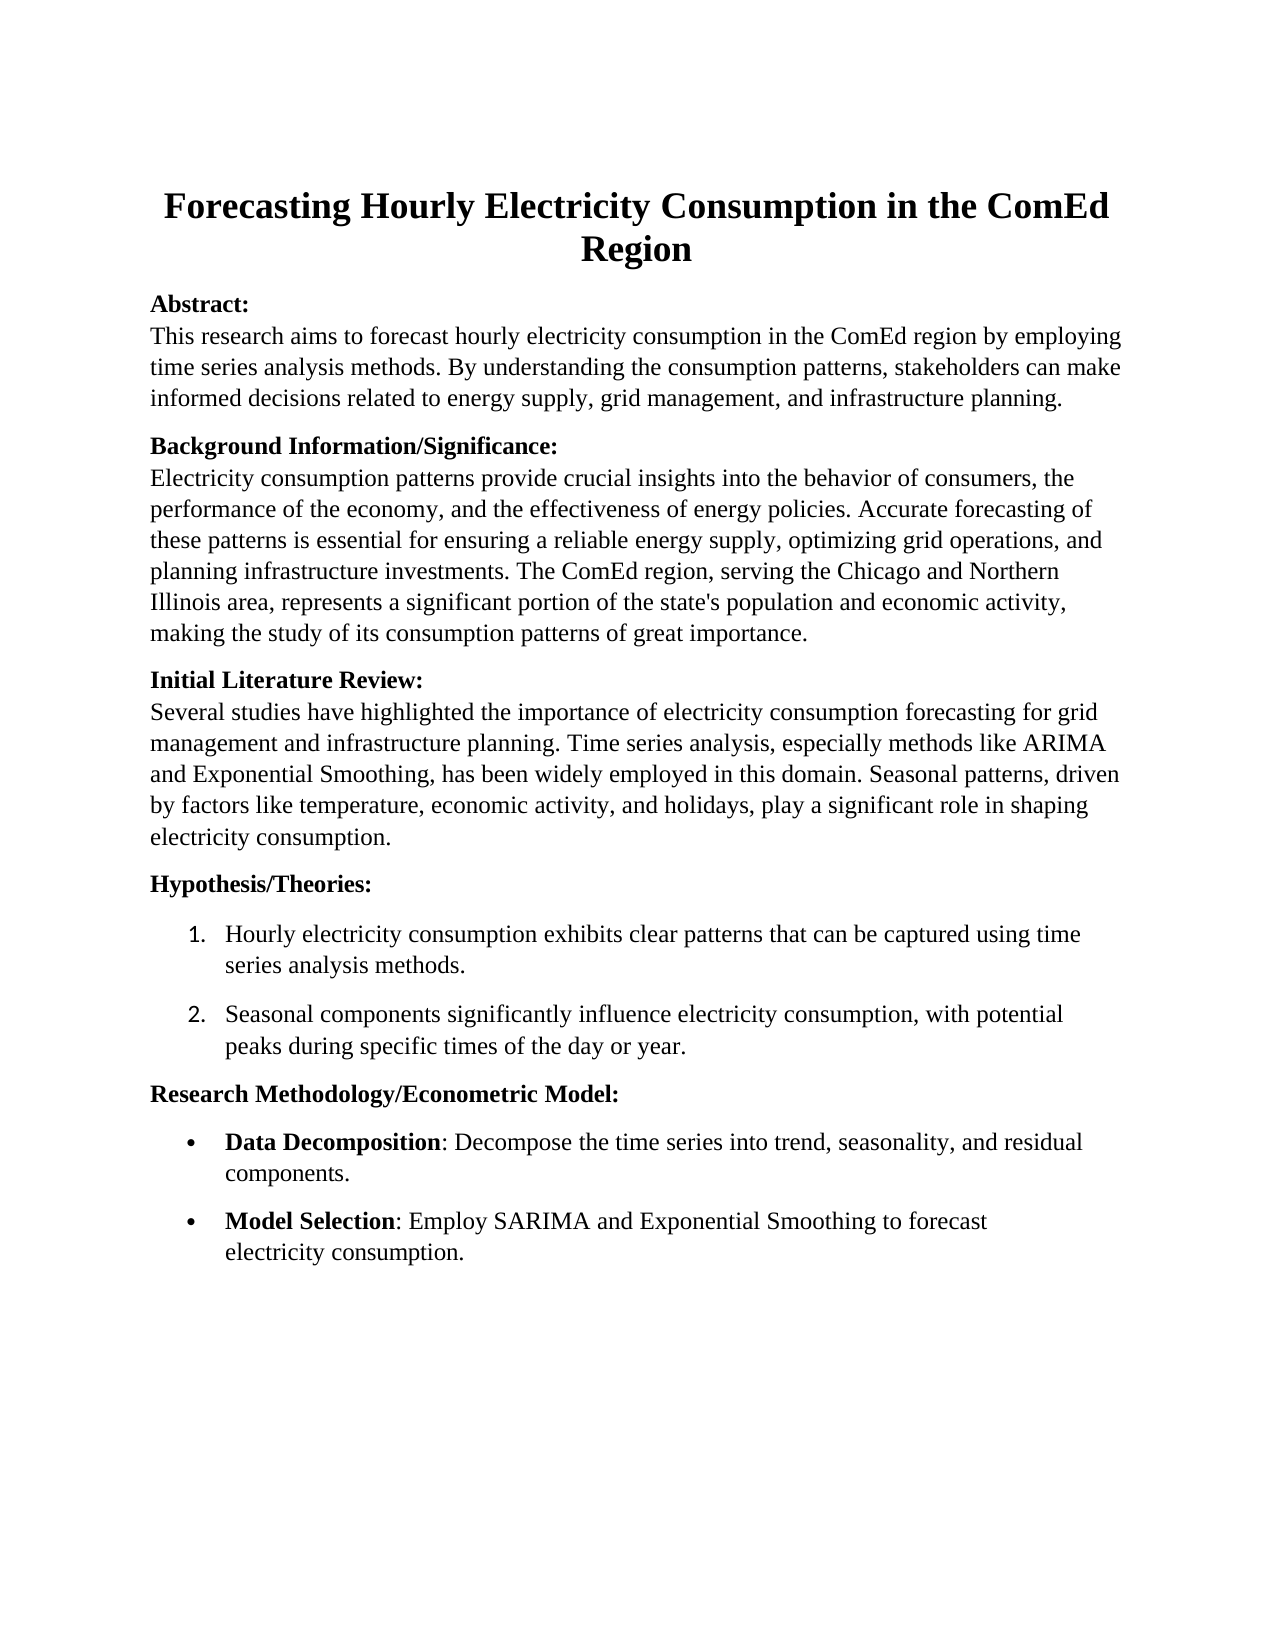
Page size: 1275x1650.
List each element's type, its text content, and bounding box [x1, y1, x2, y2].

list Seasonal components significantly influence electricity consumption, with potential peaks during specific times of the day or year. [187, 998, 1073, 1060]
text Electricity consumption patterns provide crucial insights into the behavior of consumers, the performance of the economy, and the effectiveness of energy policies. Accurate forecasting of these patterns is essential for ensuring a reliable energy supply, optimizing grid operations, and planning infrastructure investments. The ComEd region, serving the Chicago and Northern Illinois area, represents a significant portion of the state's population and economic activity, making the study of its consumption patterns of great importance. [150, 463, 1124, 647]
subtitle Initial Literature Review: [150, 666, 1133, 694]
subtitle Research Methodology/Econometric Model: [150, 1079, 1133, 1107]
text This research aims to forecast hourly electricity consumption in the ComEd region by employing time series analysis methods. By understanding the consumption patterns, stakeholders can make informed decisions related to energy supply, grid management, and infrastructure planning. [150, 321, 1123, 412]
list Data Decomposition: Decompose the time series into trend, seasonality, and residual components. [187, 1127, 1095, 1187]
subtitle Background Information/Significance: [150, 431, 1133, 459]
subtitle Hypothesis/Theories: [150, 869, 1133, 898]
text Forecasting Hourly Electricity Consumption in the ComEd Region [139, 184, 1133, 270]
subtitle Abstract: [150, 289, 1133, 318]
list Hourly electricity consumption exhibits clear patterns that can be captured using time series analysis methods. [187, 918, 1097, 979]
list Model Selection: Employ SARIMA and Exponential Smoothing to forecast electricity consumption. [187, 1206, 1063, 1266]
text Several studies have highlighted the importance of electricity consumption forecasting for grid management and infrastructure planning. Time series analysis, especially methods like ARIMA and Exponential Smoothing, has been widely employed in this domain. Seasonal patterns, driven by factors like temperature, economic activity, and holidays, play a significant role in shaping electricity consumption. [150, 697, 1124, 850]
